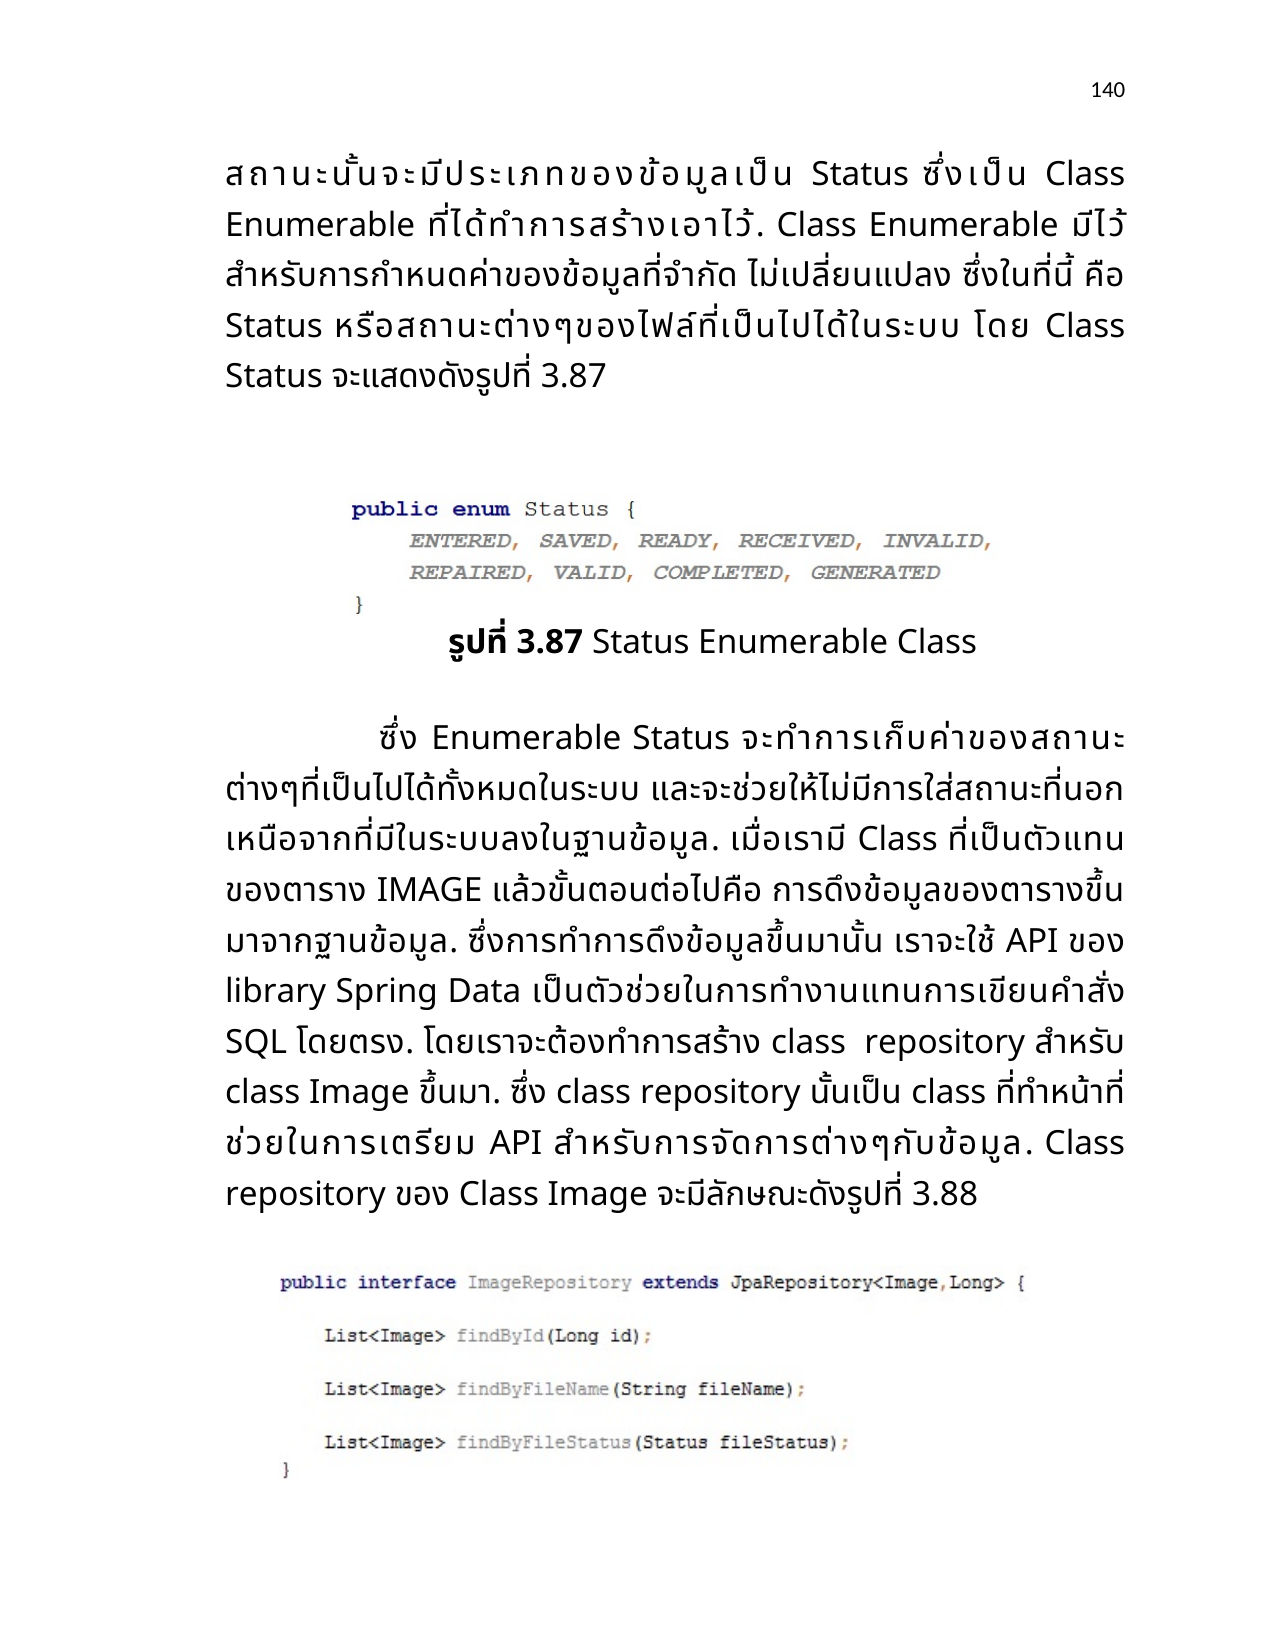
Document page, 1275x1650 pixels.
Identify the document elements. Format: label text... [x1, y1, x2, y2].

text รูปที่ 3.87 Status Enumerable Class [300, 618, 1125, 669]
text ซึ่ง Enumerable Status จะทำการเก็บค่าของสถานะต่างๆที่เป็นไปได้ทั้งหมดในระบบ และจะช่วยให้ไม่มีการใส่สถานะที่นอกเหนือจากที่มีในระบบลงในฐานข้อมูล. เมื่อเรามี Class ที่เป็นตัวแทนของตาราง IMAGE แล้วขั้นตอนต่อไปคือ การดึงข้อมูลของตารางขึ้นมาจากฐานข้อมูล. ซึ่งการทำการดึงข้อมูลขึ้นมานั้น เราจะใช้ API ของ library Spring Data เป็นตัวช่วยในการทำงานแทนการเขียนคำสั่ง SQL โดยตรง. โดยเราจะต้องทำการสร้าง class repository สำหรับ class Image ขึ้นมา. ซึ่ง class repository นั้นเป็น class ที่ทำหน้าที่ช่วยในการเตรียม API สำหรับการจัดการต่างๆกับข้อมูล. Class repository ของ Class Image จะมีลักษณะดังรูปที่ 3.88 [225, 714, 1125, 1220]
picture [347, 493, 1003, 618]
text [225, 150, 1125, 403]
picture [278, 1265, 1072, 1483]
